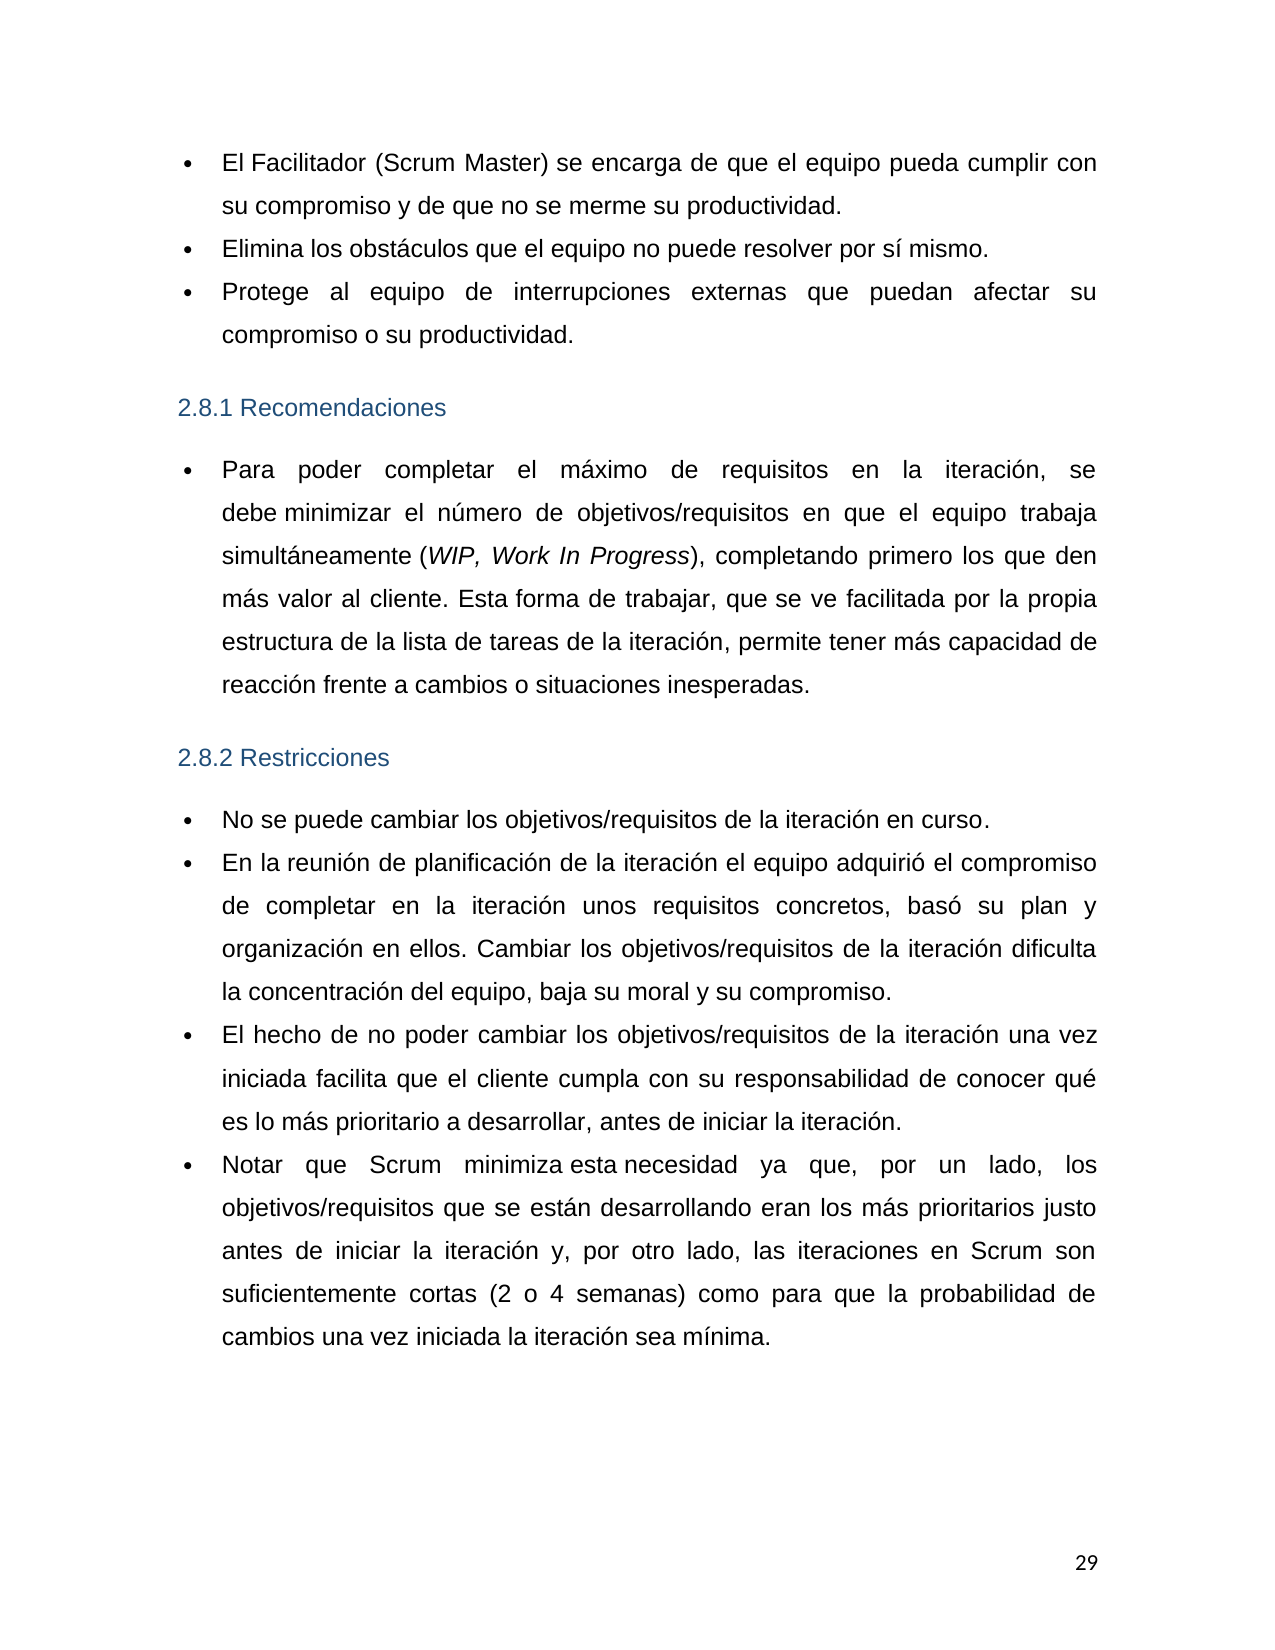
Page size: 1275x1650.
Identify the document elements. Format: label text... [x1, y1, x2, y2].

subtitle 2.8.2 Restricciones [177, 743, 1098, 771]
list Notar que Scrum minimiza esta necesidad ya que, por un lado, los objetivos/requisitos que se están desarrollando eran los más prioritarios justo antes de iniciar la iteración y, por otro lado, las iteraciones en Scrum son suficientemente cortas (2 o 4 semanas) como para que la probabilidad de cambios una vez iniciada la iteración sea mínima. [184, 1150, 1098, 1351]
list Para poder completar el máximo de requisitos en la iteración, se debe minimizar el número de objetivos/requisitos en que el equipo trabaja simultáneamente (WIP, Work In Progress), completando primero los que den más valor al cliente. Esta forma de trabajar, que se ve facilitada por la propia estructura de la lista de tareas de la iteración, permite tener más capacidad de reacción frente a cambios o situaciones inesperadas. [184, 455, 1098, 699]
list En la reunión de planificación de la iteración el equipo adquirió el compromiso de completar en la iteración unos requisitos concretos, basó su plan y organización en ellos. Cambiar los objetivos/requisitos de la iteración dificulta la concentración del equipo, baja su moral y su compromiso. [184, 848, 1098, 1006]
list Elimina los obstáculos que el equipo no puede resolver por sí mismo. [184, 234, 1098, 263]
list El hecho de no poder cambiar los objetivos/requisitos de la iteración una vez iniciada facilita que el cliente cumpla con su responsabilidad de conocer qué es lo más prioritario a desarrollar, antes de iniciar la iteración. [184, 1020, 1098, 1135]
list No se puede cambiar los objetivos/requisitos de la iteración en curso. [184, 805, 1098, 833]
list Protege al equipo de interrupciones externas que puedan afectar su compromiso o su productividad. [184, 277, 1098, 349]
subtitle 2.8.1 Recomendaciones [177, 392, 1098, 421]
list El Facilitador (Scrum Master) se encarga de que el equipo pueda cumplir con su compromiso y de que no se merme su productividad. [184, 148, 1098, 219]
